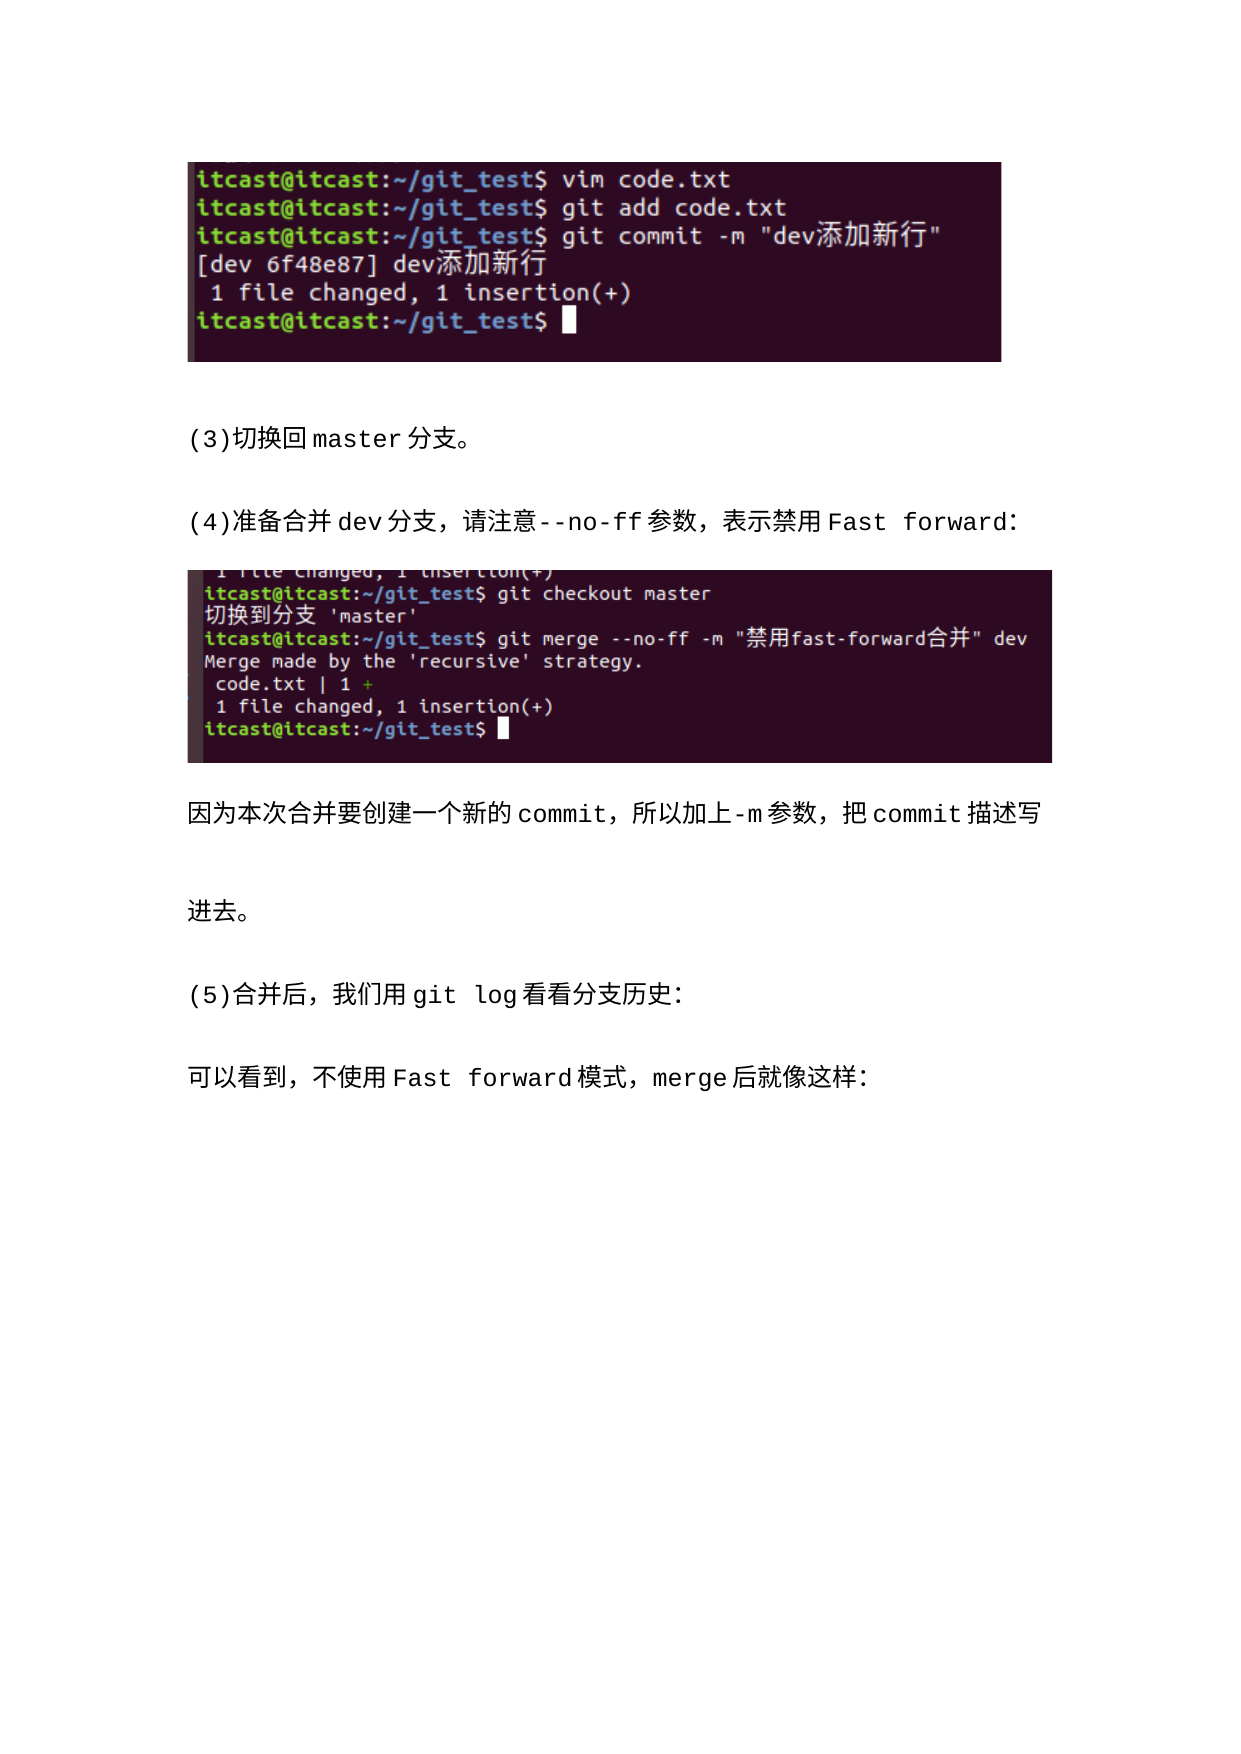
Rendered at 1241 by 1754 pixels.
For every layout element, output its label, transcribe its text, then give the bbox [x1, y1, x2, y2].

text 因为本次合并要创建一个新的commit，所以加上-m参数，把commit描述写进去。 [187, 780, 1053, 942]
text (3)切换回master分支。 [187, 404, 1053, 469]
picture [187, 162, 1002, 362]
text 可以看到，不使用Fast forward模式，merge后就像这样： [187, 1043, 1053, 1108]
text (4)准备合并dev分支，请注意--no-ff参数，表示禁用Fast forward： [187, 487, 1053, 552]
picture [187, 570, 1053, 763]
text (5)合并后，我们用git log看看分支历史： [187, 960, 1053, 1025]
